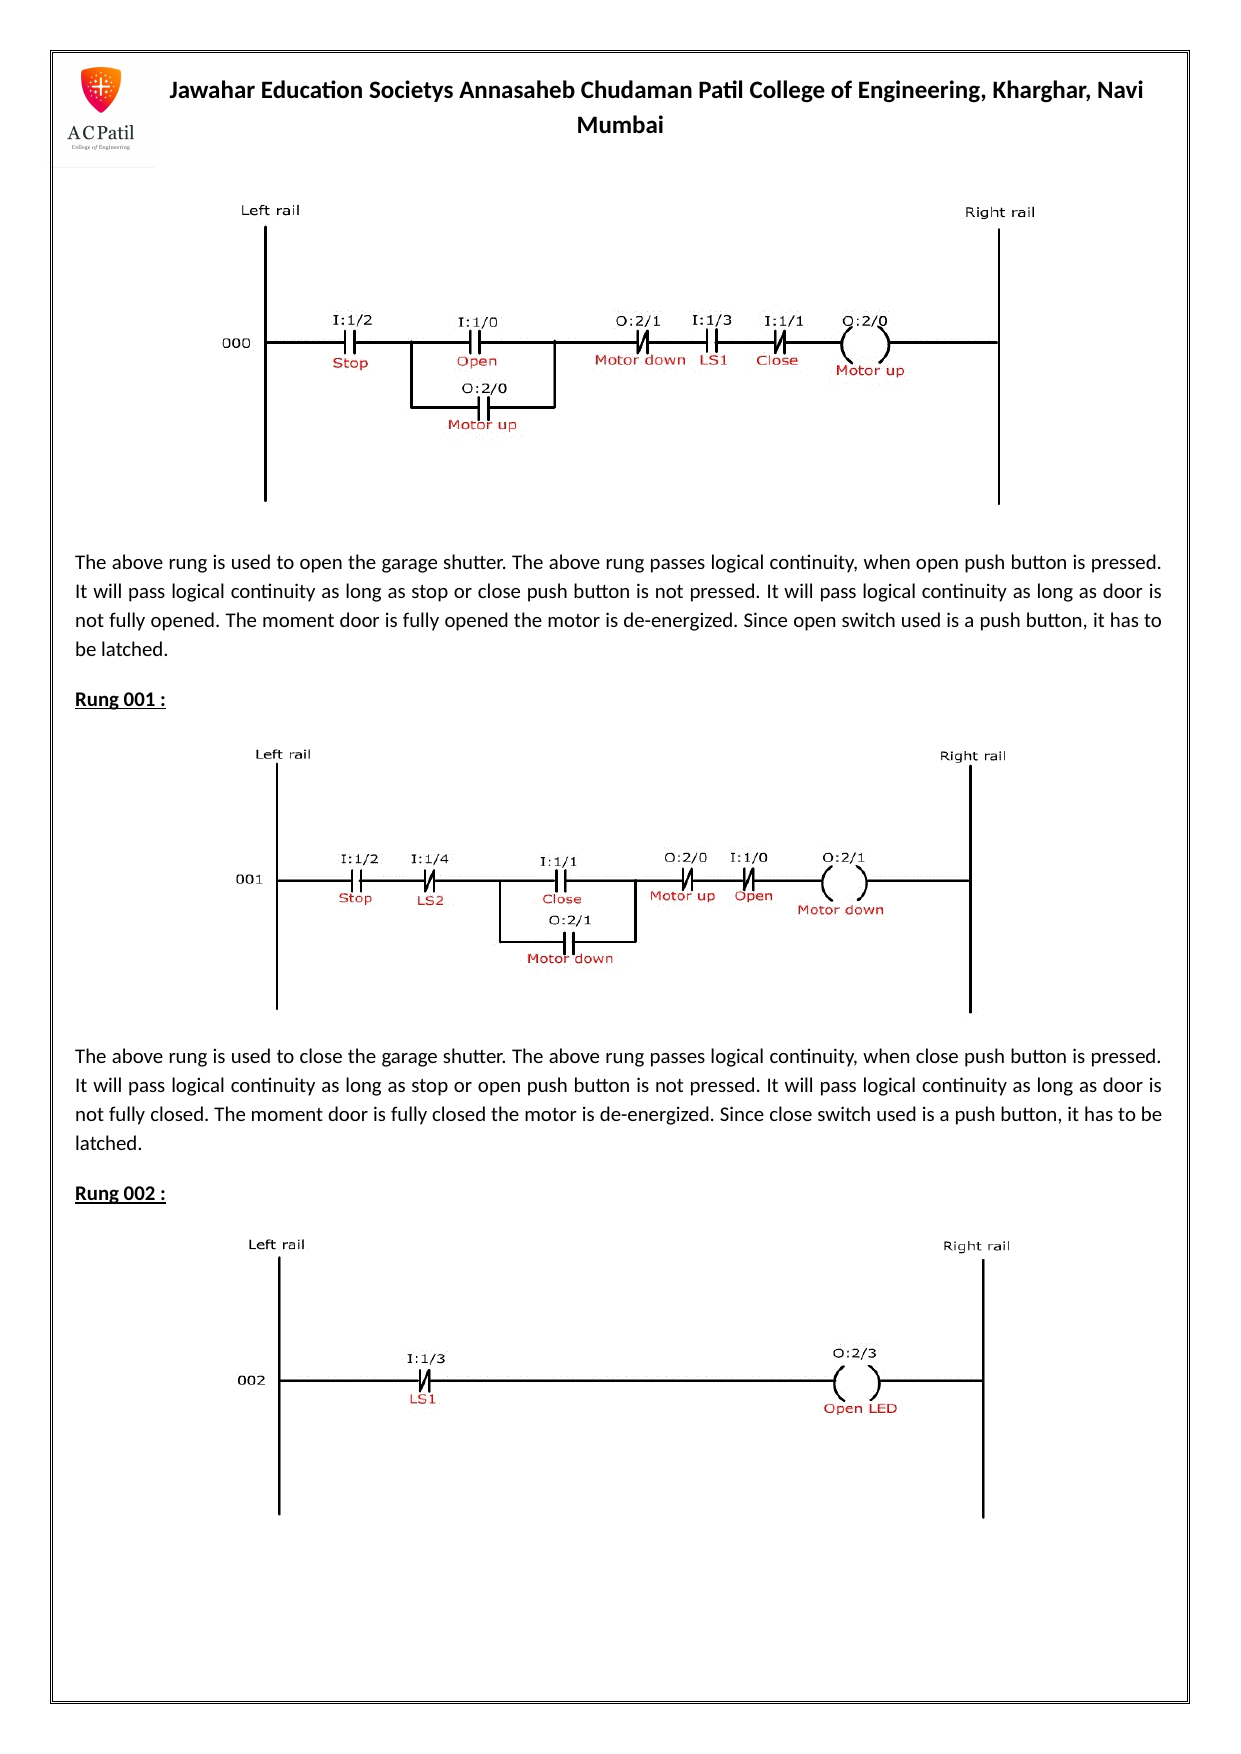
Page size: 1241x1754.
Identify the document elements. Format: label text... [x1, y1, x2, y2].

picture [219, 736, 1022, 1018]
text Rung 002 : [75, 1181, 1165, 1206]
text The above rung is used to open the garage shutter. The above rung passes logical continuity, when open push button is pressed. It will pass logical continuity as long as stop or close push button is not pressed. It will pass logical continuity as long as door is not fully opened. The moment door is fully opened the motor is de-energized. Since open switch used is a push button, it has to be latched. [75, 549, 1165, 662]
picture [192, 192, 1048, 524]
text Rung 001 : [75, 686, 1165, 712]
picture [53, 56, 159, 168]
picture [222, 1230, 1018, 1525]
text The above rung is used to close the garage shutter. The above rung passes logical continuity, when close push button is pressed. It will pass logical continuity as long as stop or open push button is not pressed. It will pass logical continuity as long as door is not fully closed. The moment door is fully closed the motor is de-energized. Since close switch used is a push button, it has to be latched. [75, 1043, 1165, 1156]
picture [46, 56, 50, 168]
